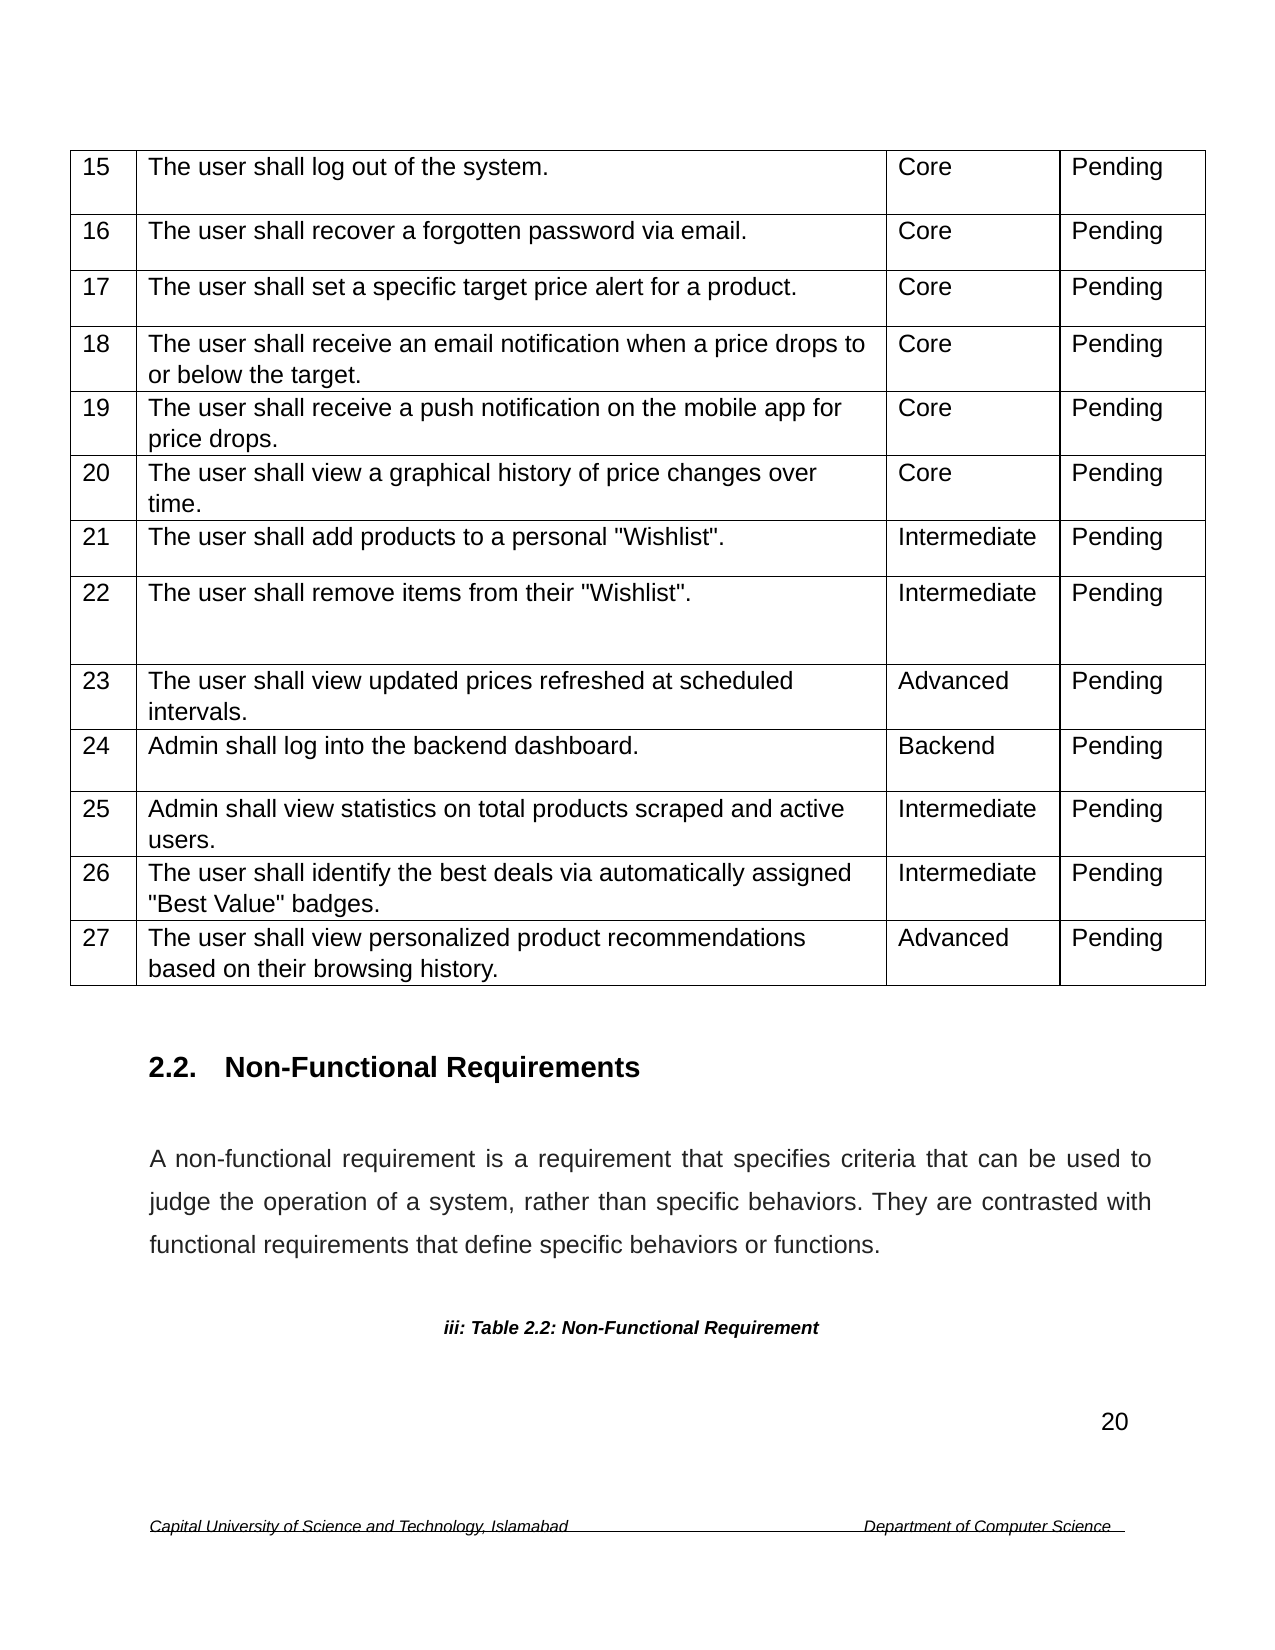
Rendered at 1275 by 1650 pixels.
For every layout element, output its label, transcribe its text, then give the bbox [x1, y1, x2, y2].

table_cell The user shall recover a forgotten password via email. [137, 215, 886, 270]
table_cell The user shall identify the best deals via automatically assigned "Best Value" badges. [137, 857, 886, 920]
table_cell 17 [71, 271, 136, 326]
table_cell Advanced [887, 665, 1059, 728]
table_cell Pending [1061, 271, 1205, 326]
table_cell Core [887, 392, 1059, 455]
table_cell 20 [71, 456, 136, 520]
table_cell The user shall view a graphical history of price changes over time. [137, 456, 886, 520]
text iii: Table 2.2: Non-Functional Requirement [236, 1317, 1028, 1338]
table_cell The user shall view personalized product recommendations based on their browsing history. [137, 921, 886, 984]
table_cell 23 [71, 665, 136, 728]
table_cell Admin shall log into the backend dashboard. [137, 730, 886, 791]
table_cell The user shall log out of the system. [137, 151, 886, 214]
table_cell Pending [1061, 151, 1205, 214]
table_cell The user shall receive an email notification when a price drops to or below the target. [137, 327, 886, 391]
table_cell Intermediate [887, 857, 1059, 920]
table_cell Advanced [887, 921, 1059, 984]
table_cell Core [887, 327, 1059, 391]
table_cell Pending [1061, 521, 1205, 576]
table_cell 27 [71, 921, 136, 984]
table_cell Pending [1061, 392, 1205, 455]
table_cell 19 [71, 392, 136, 455]
table_cell 18 [71, 327, 136, 391]
table_cell 26 [71, 857, 136, 920]
table_cell Intermediate [887, 792, 1059, 856]
table_cell Pending [1061, 215, 1205, 270]
table_cell Core [887, 456, 1059, 520]
table_cell Pending [1061, 921, 1205, 984]
table_cell 15 [71, 151, 136, 214]
table_cell Pending [1061, 577, 1205, 664]
table_cell 16 [71, 215, 136, 270]
table_cell Admin shall view statistics on total products scraped and active users. [137, 792, 886, 856]
table_cell Backend [887, 730, 1059, 791]
table_cell The user shall receive a push notification on the mobile app for price drops. [137, 392, 886, 455]
table_cell 25 [71, 792, 136, 856]
table_cell The user shall add products to a personal "Wishlist". [137, 521, 886, 576]
table_cell The user shall set a specific target price alert for a product. [137, 271, 886, 326]
table_cell 21 [71, 521, 136, 576]
table_cell Pending [1061, 792, 1205, 856]
table_cell Pending [1061, 665, 1205, 728]
table_cell Core [887, 215, 1059, 270]
table_cell 24 [71, 730, 136, 791]
table_cell The user shall remove items from their "Wishlist". [137, 577, 886, 664]
table_cell 22 [71, 577, 136, 664]
table_cell Pending [1061, 327, 1205, 391]
text A non-functional requirement is a requirement that specifies criteria that can be used to judge the operation of a system, rather than specific behaviors. They are contrasted with functional requirements that define specific behaviors or functions. [149, 1144, 1154, 1259]
table_cell Intermediate [887, 577, 1059, 664]
table_cell Pending [1061, 857, 1205, 920]
table_cell Pending [1061, 456, 1205, 520]
table_cell The user shall view updated prices refreshed at scheduled intervals. [137, 665, 886, 728]
subtitle 2.2. Non-Functional Requirements [148, 1050, 1114, 1084]
table_cell Core [887, 151, 1059, 214]
table_cell Pending [1061, 730, 1205, 791]
table_cell Core [887, 271, 1059, 326]
table_cell Intermediate [887, 521, 1059, 576]
